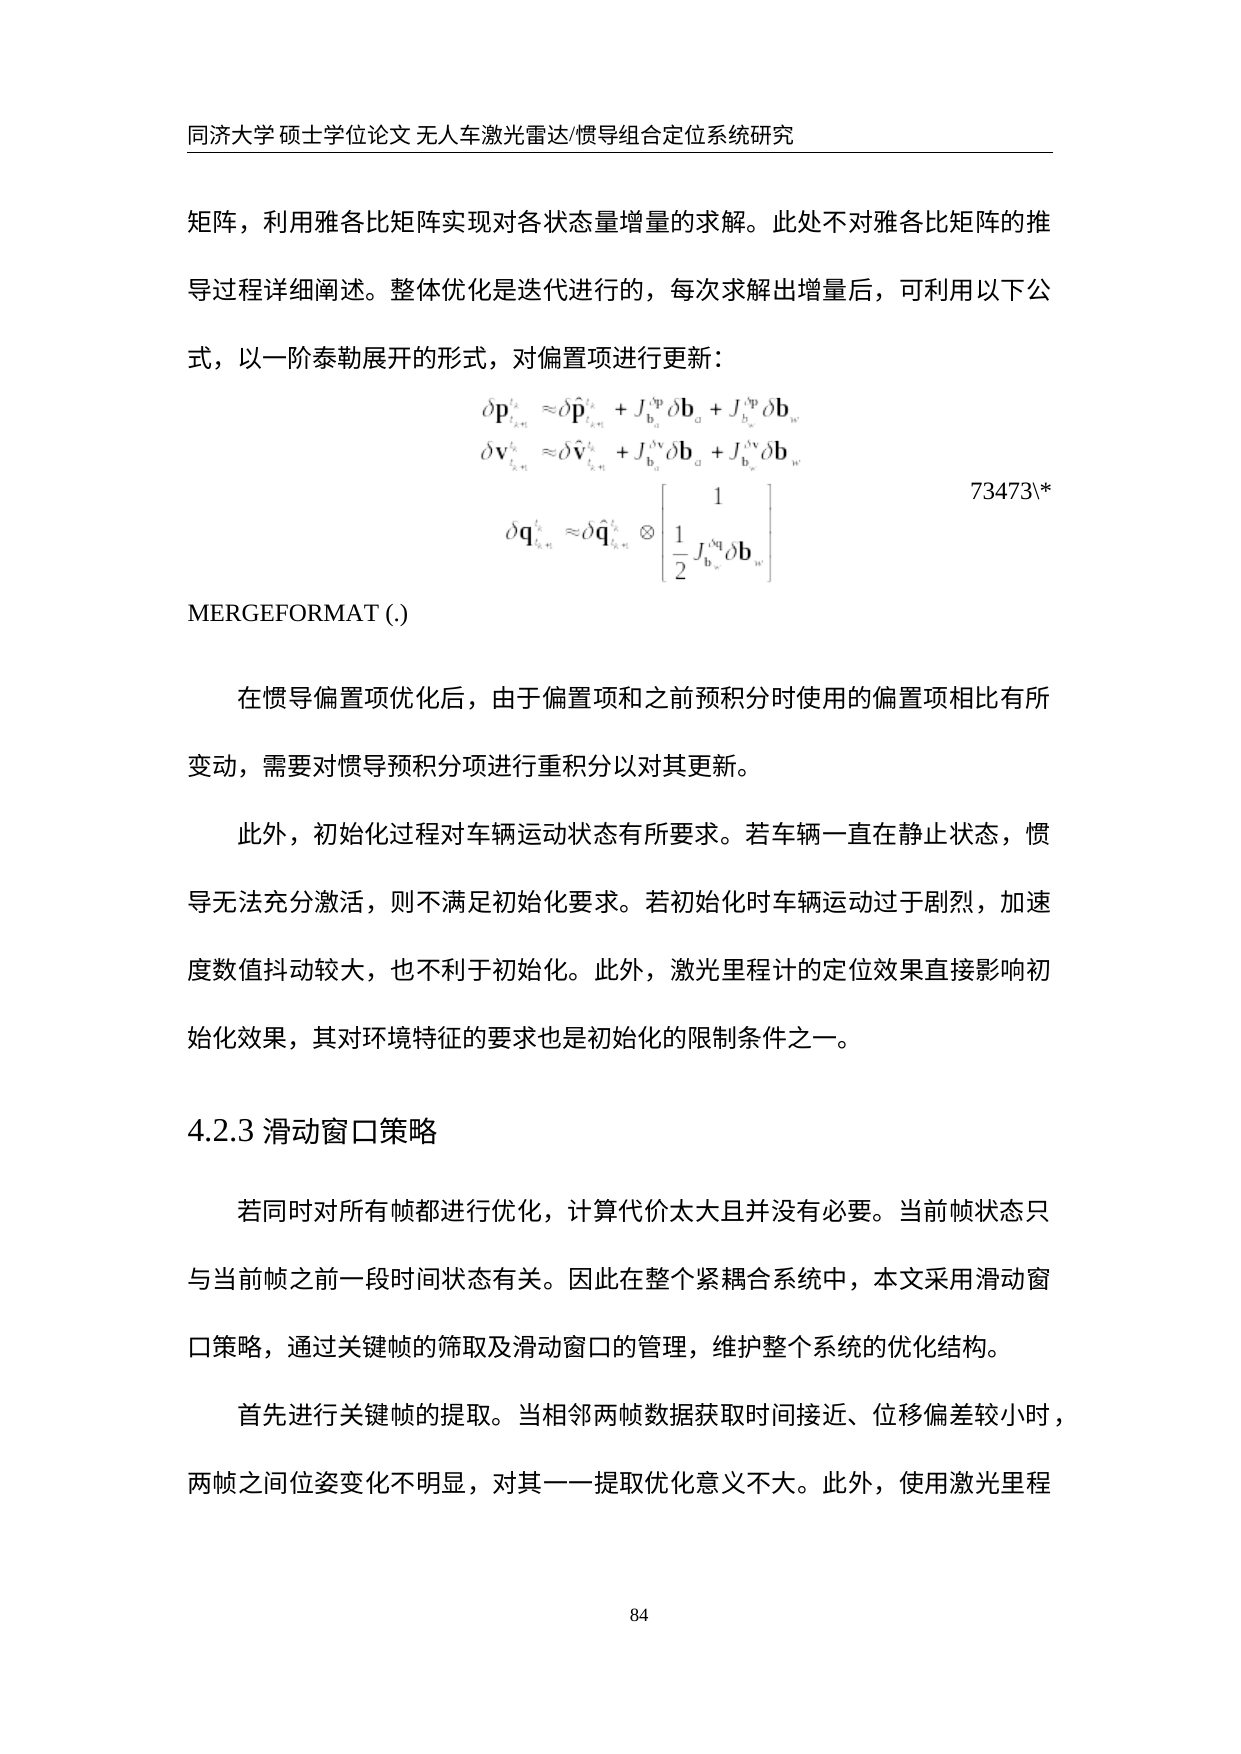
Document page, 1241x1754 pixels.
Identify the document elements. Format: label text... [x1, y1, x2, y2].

text 此外，初始化过程对车辆运动状态有所要求。若车辆一直在静止状态，惯导无法充分激活，则不满足初始化要求。若初始化时车辆运动过于剧烈，加速度数值抖动较大，也不利于初始化。此外，激光里程计的定位效果直接影响初始化效果，其对环境特征的要求也是初始化的限制条件之一。 [187, 799, 1053, 1071]
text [187, 1380, 1053, 1516]
text 在惯导偏置项优化后，由于偏置项和之前预积分时使用的偏置项相比有所变动，需要对惯导预积分项进行重积分以对其更新。 [187, 663, 1053, 799]
text 4.2.3 滑动窗口策略 [187, 1096, 1053, 1163]
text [187, 186, 1053, 390]
text 若同时对所有帧都进行优化，计算代价太大且并没有必要。当前帧状态只与当前帧之前一段时间状态有关。因此在整个紧耦合系统中，本文采用滑动窗口策略，通过关键帧的筛取及滑动窗口的管理，维护整个系统的优化结构。 [187, 1176, 1053, 1380]
